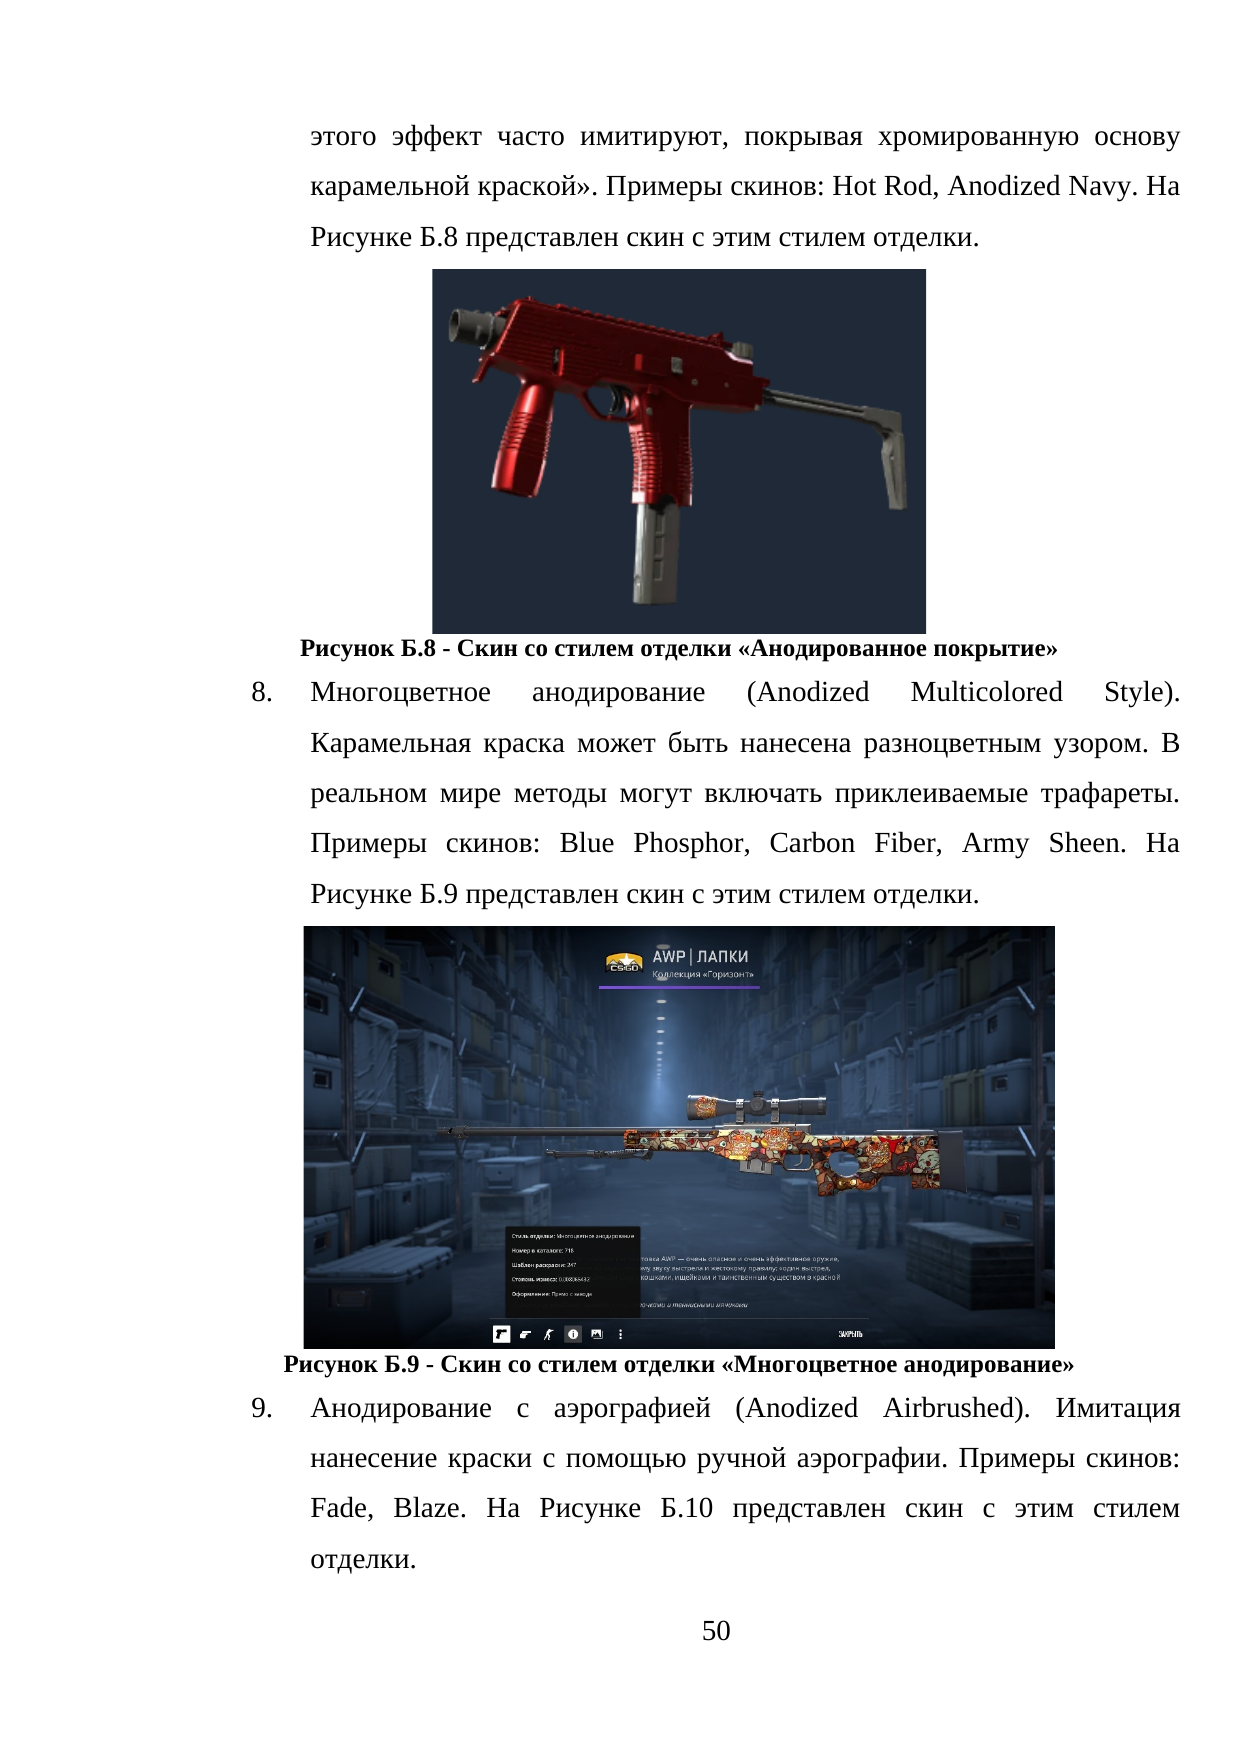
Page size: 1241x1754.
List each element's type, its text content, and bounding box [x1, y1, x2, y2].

picture [303, 926, 1055, 1349]
list Многоцветное анодирование (Anodized Multicolored Style). Карамельная краска может быть нанесена разноцветным узором. В реальном мире методы могут включать приклеиваемые трафареты. Примеры скинов: Blue Phosphor, Carbon Fiber, Army Sheen. На Рисунке Б.9 представлен скин с этим стилем отделки. [251, 674, 1181, 909]
picture [432, 269, 927, 634]
list Анодирование с аэрографией (Anodized Airbrushed). Имитация нанесение краски с помощью ручной аэрографии. Примеры скинов: Fade, Blaze. На Рисунке Б.10 представлен скин с этим стилем отделки. [251, 1390, 1181, 1574]
text Рисунок Б.9 - Скин со стилем отделки «Многоцветное анодирование» [177, 1349, 1181, 1377]
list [251, 118, 1181, 252]
text Рисунок Б.8 - Скин со стилем отделки «Анодированное покрытие» [177, 633, 1181, 662]
